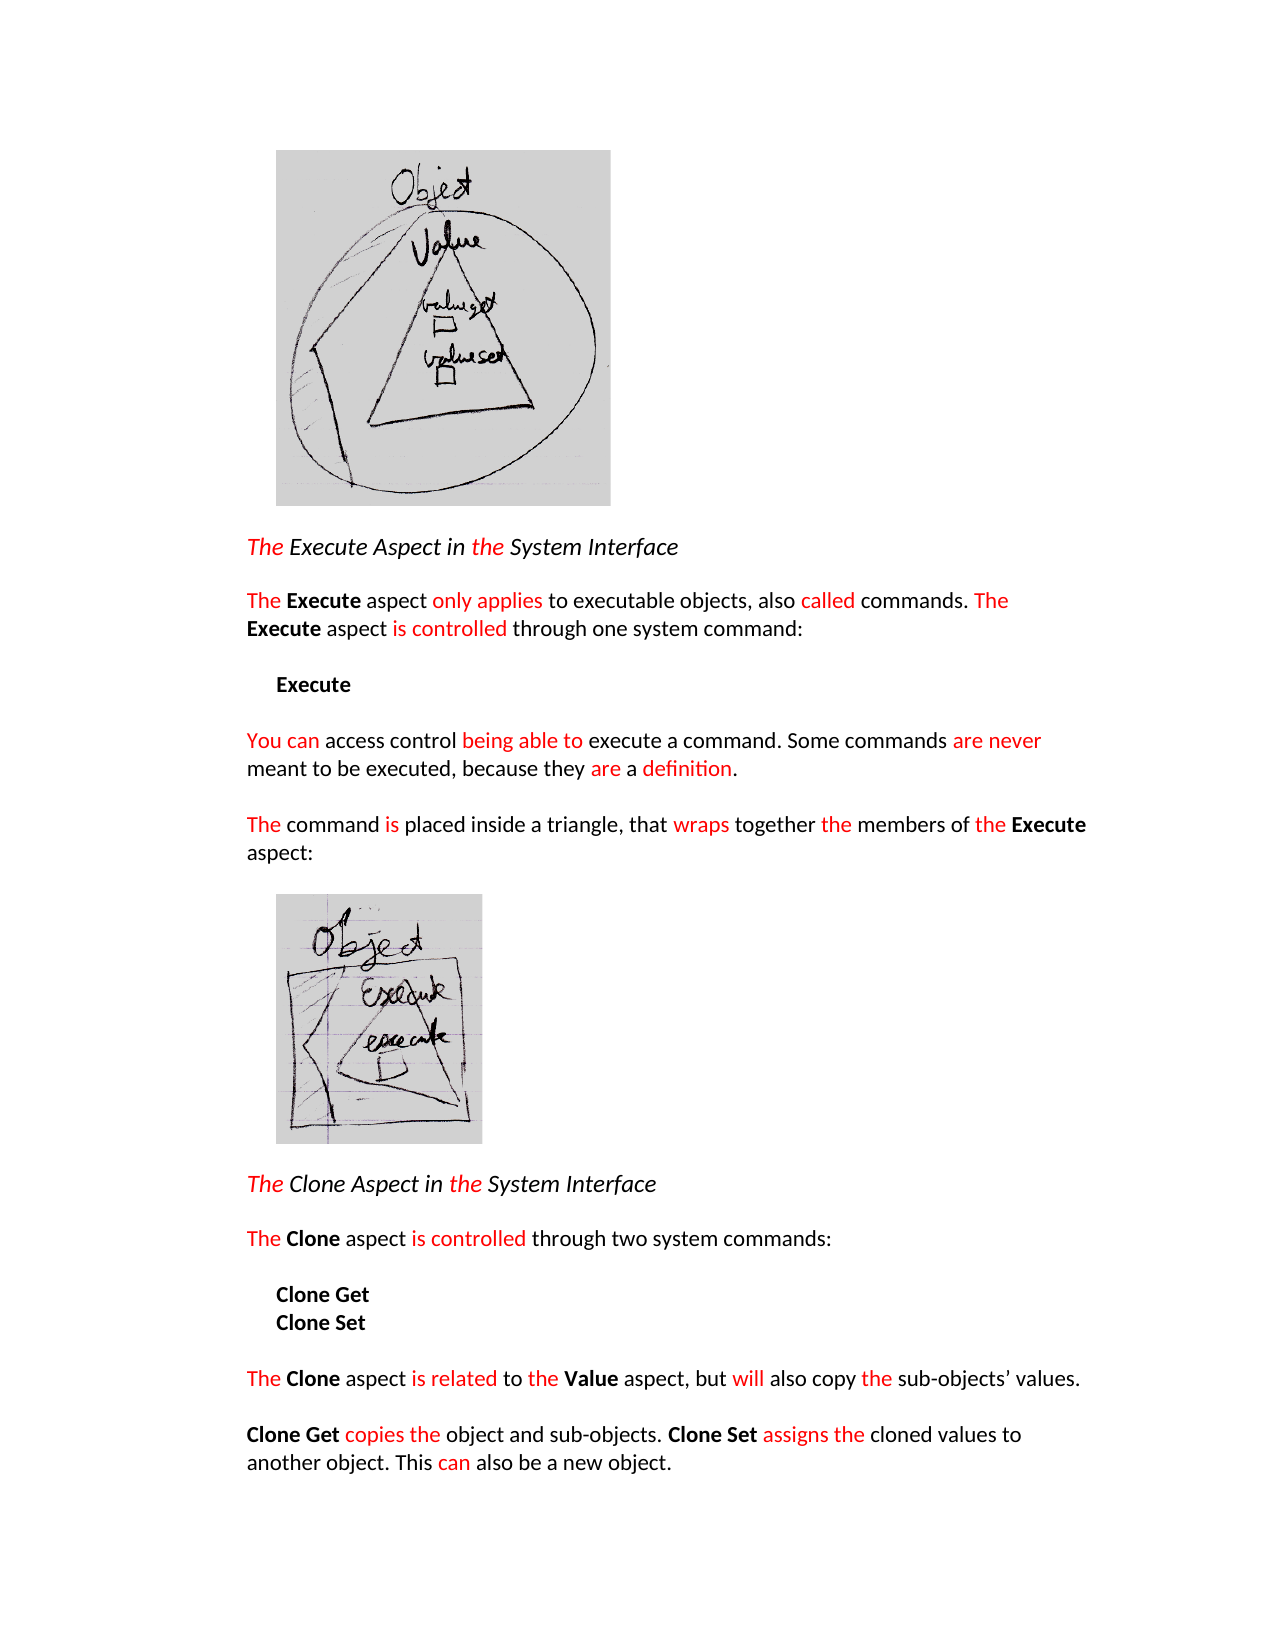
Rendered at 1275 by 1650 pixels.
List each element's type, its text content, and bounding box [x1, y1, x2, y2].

text Clone Get copies the object and sub-objects. Clone Set assigns the cloned values to another object. This can also be a new object. [247, 1420, 1087, 1476]
text The command is placed inside a triangle, that wraps together the members of the Execute aspect: [247, 810, 1087, 866]
text The Execute aspect only applies to executable objects, also called commands. The Execute aspect is controlled through one system command: [247, 586, 1087, 642]
picture [276, 894, 483, 1144]
subtitle The Clone Aspect in the System Interface [247, 1169, 1087, 1199]
text Execute [276, 670, 1087, 698]
subtitle The Execute Aspect in the System Interface [247, 531, 1087, 561]
text Clone Get [276, 1280, 1087, 1308]
text You can access control being able to execute a command. Some commands are never meant to be executed, because they are a definition. [247, 726, 1087, 782]
text Clone Set [276, 1308, 1087, 1336]
text The Clone aspect is related to the Value aspect, but will also copy the sub-objects’ values. [247, 1364, 1087, 1392]
text The Clone aspect is controlled through two system commands: [247, 1224, 1087, 1252]
picture [276, 150, 611, 506]
